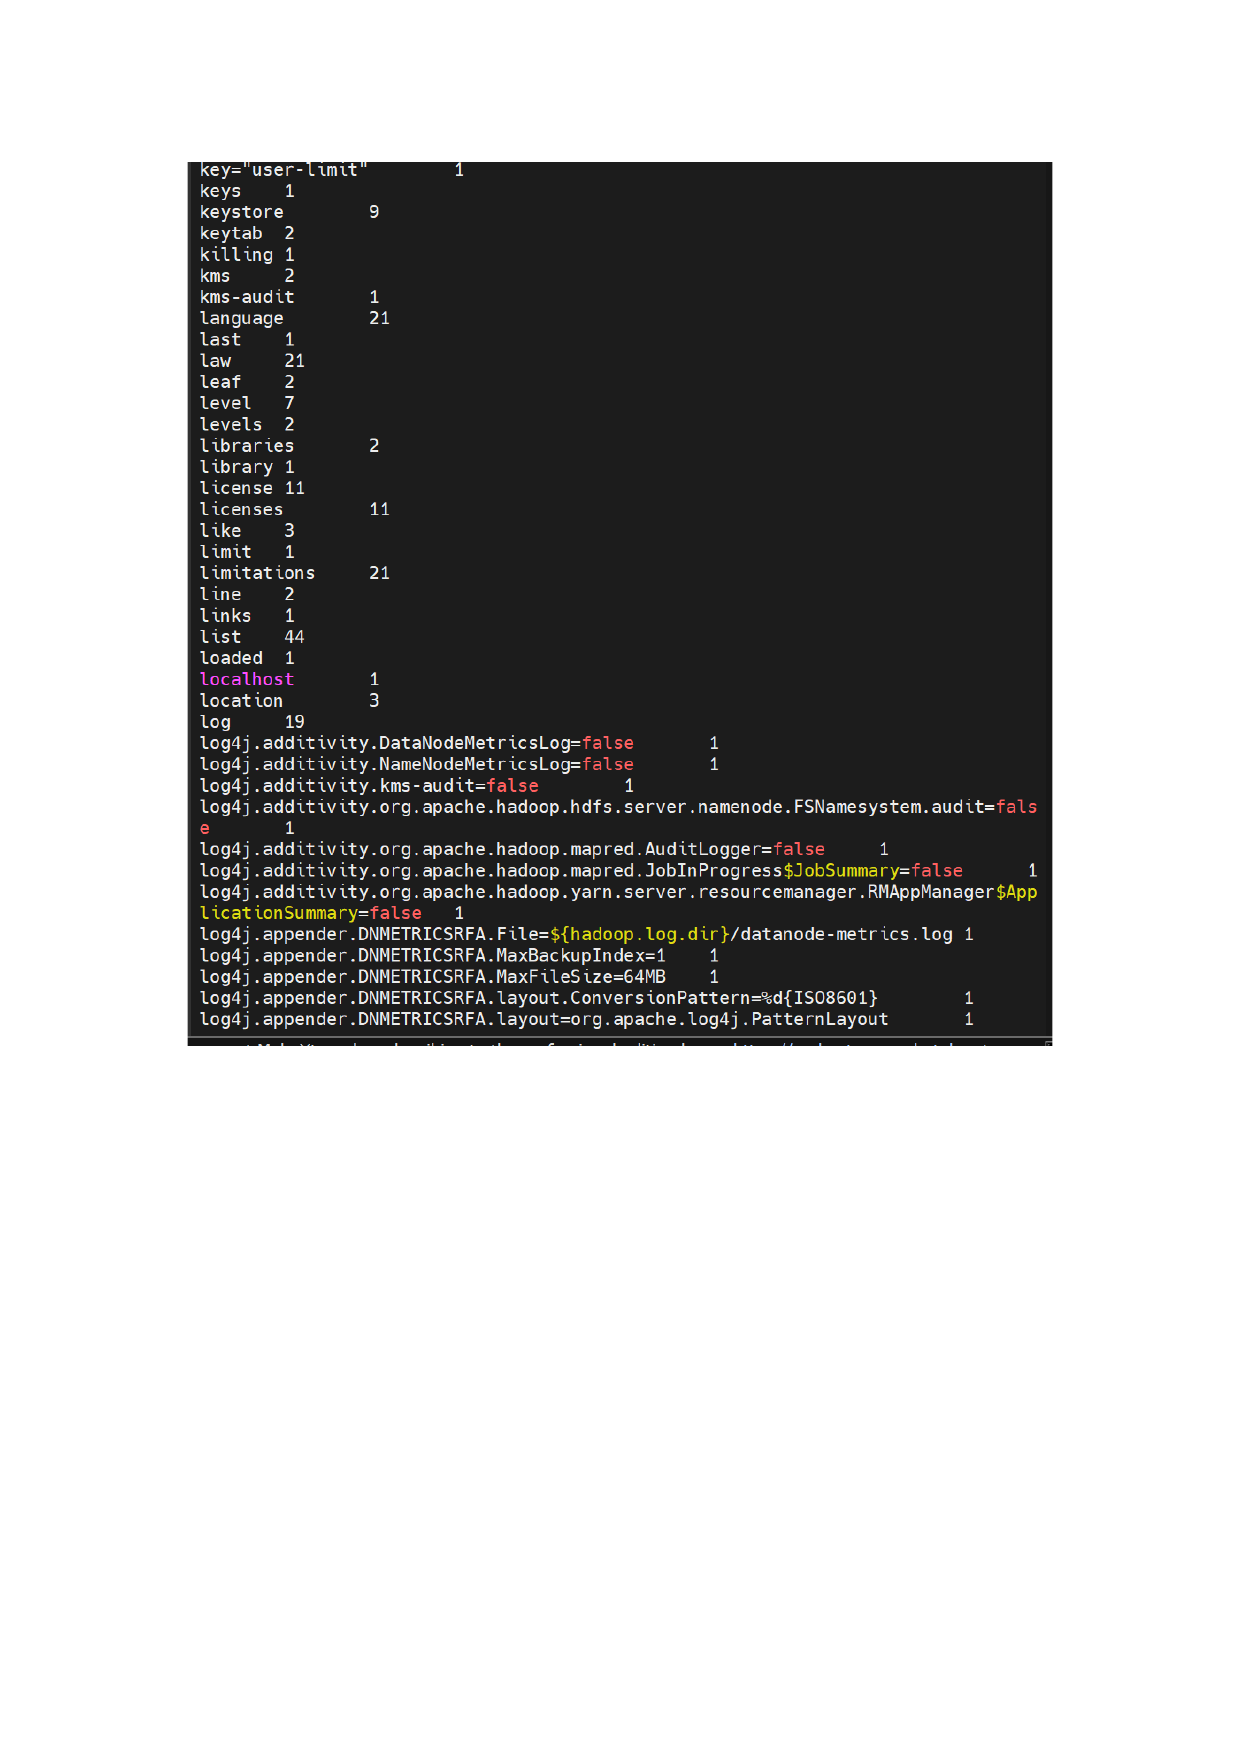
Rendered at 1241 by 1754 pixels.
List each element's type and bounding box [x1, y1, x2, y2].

picture [187, 162, 1053, 1046]
